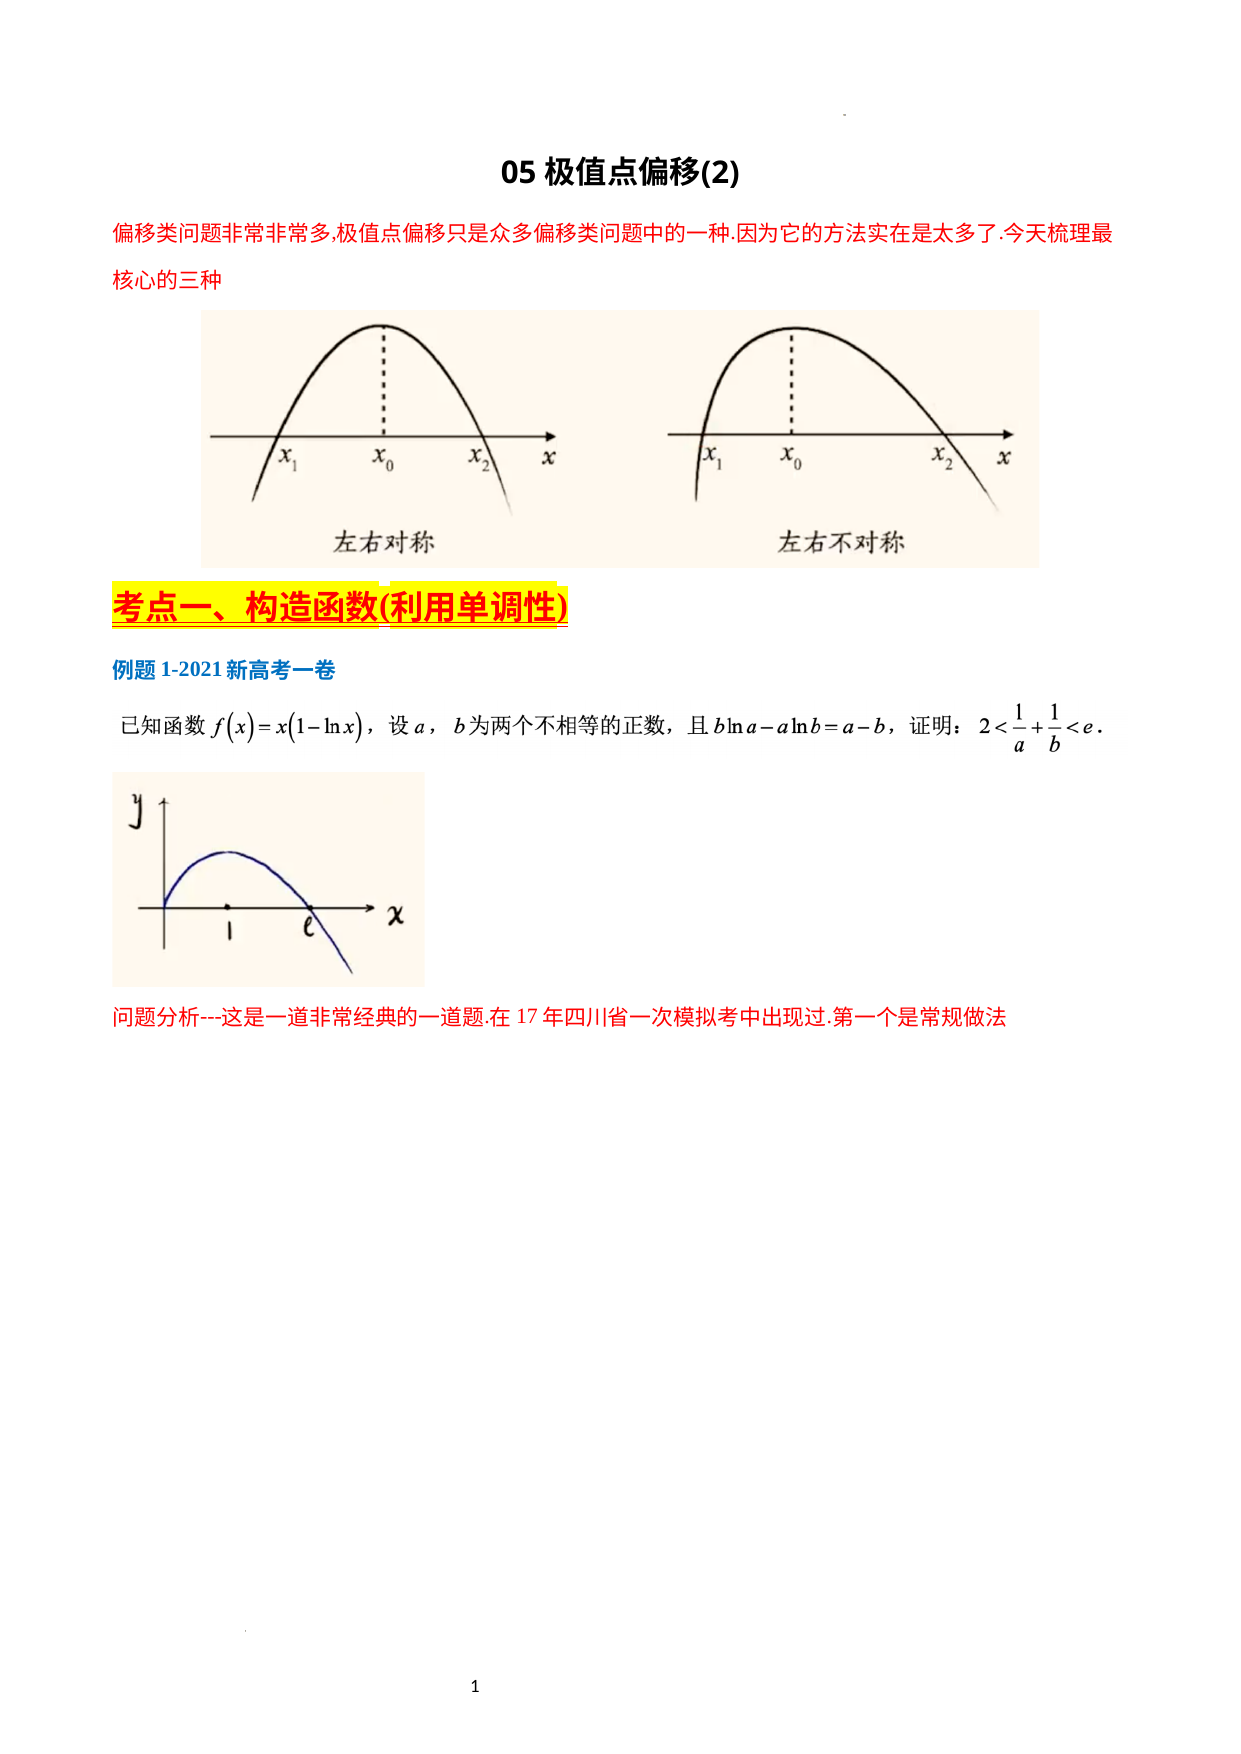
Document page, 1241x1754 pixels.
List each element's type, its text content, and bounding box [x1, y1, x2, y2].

picture [112, 772, 425, 987]
picture [201, 310, 1040, 568]
text 考点一、构造函数(利用单调性) [557, 581, 1128, 629]
text 问题分析---这是一道非常经典的一道题.在17年四川省一次模拟考中出现过.第一个是常规做法 [112, 1000, 1128, 1032]
picture [112, 700, 1128, 759]
text 偏移类问题非常非常多,极值点偏移只是众多偏移类问题中的一种.因为它的方法实在是太多了.今天梳理最核心的三种 [112, 216, 1128, 295]
text 例题1-2021新高考一卷 [112, 653, 1128, 684]
text 05 极值点偏移(2) [112, 148, 1128, 193]
